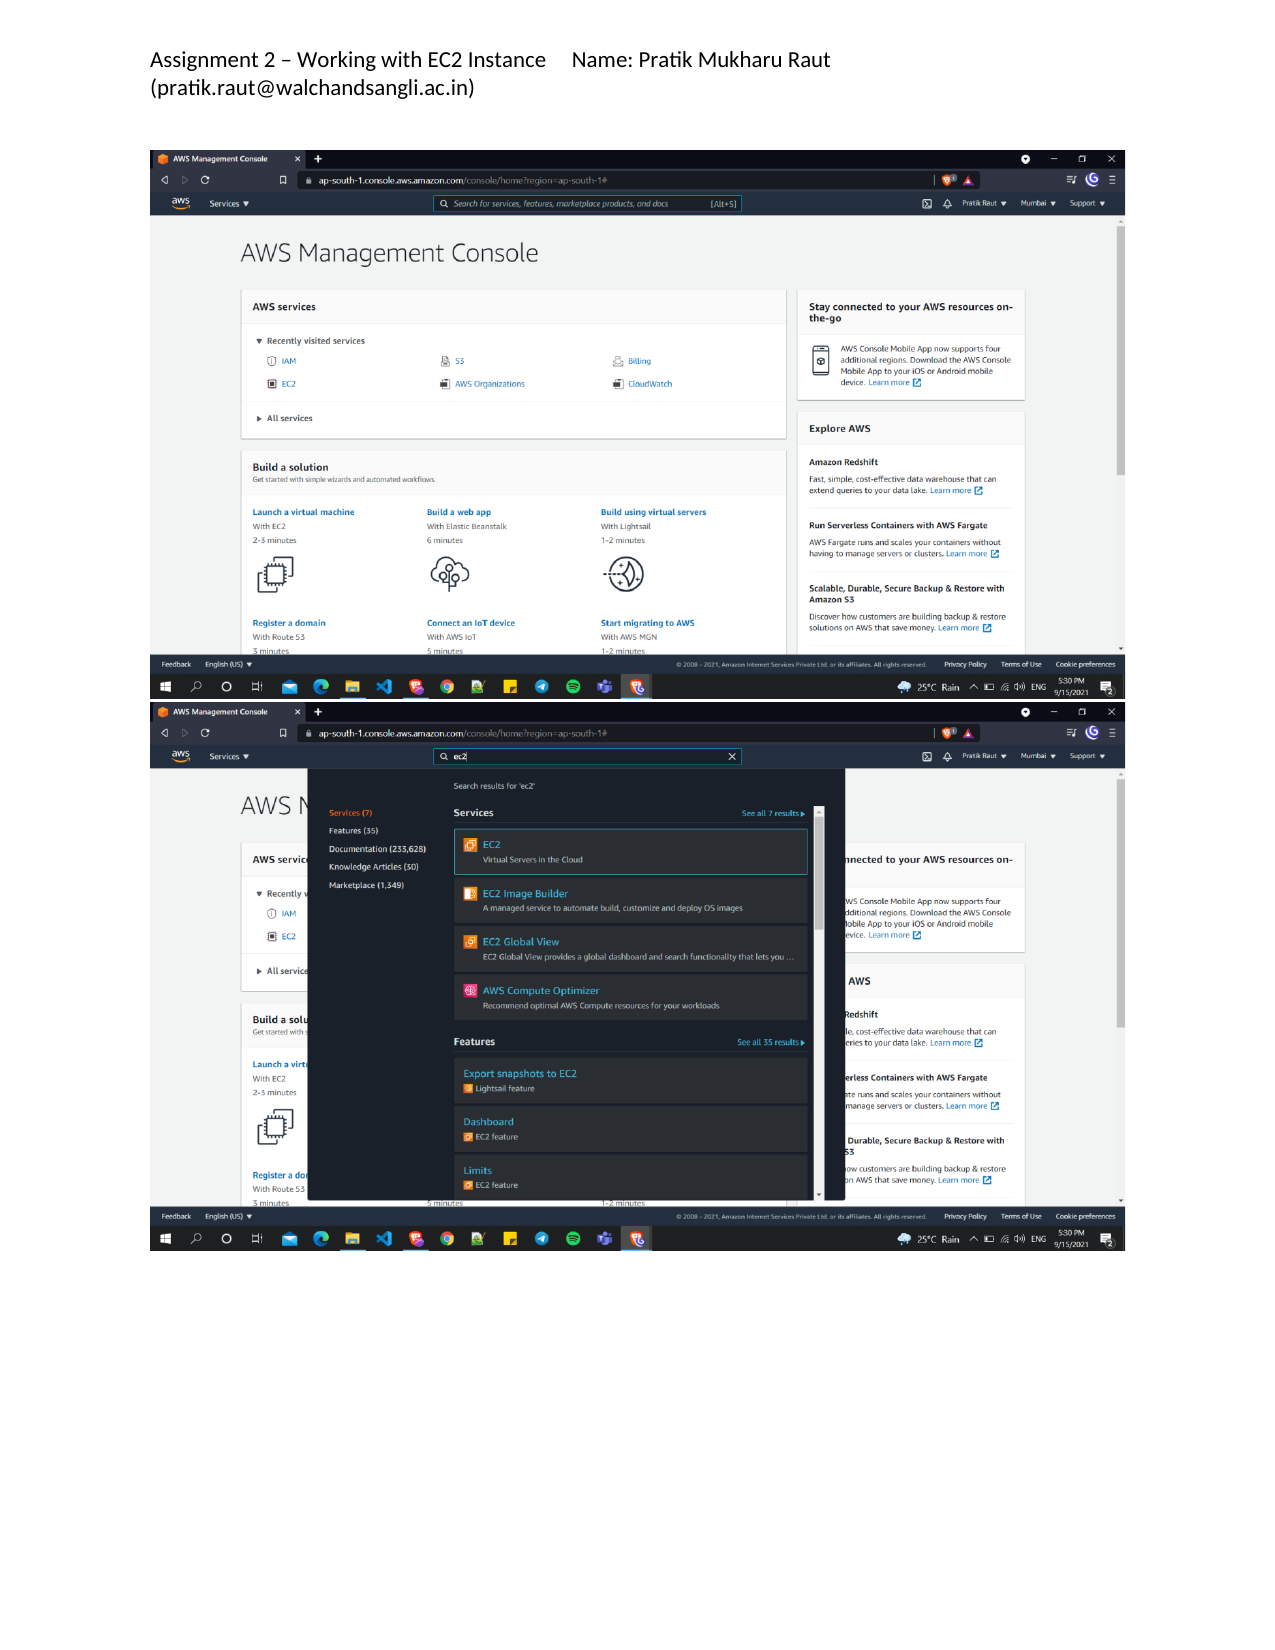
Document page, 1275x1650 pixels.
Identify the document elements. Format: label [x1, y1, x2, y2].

picture [150, 702, 1125, 1251]
picture [150, 150, 1125, 699]
